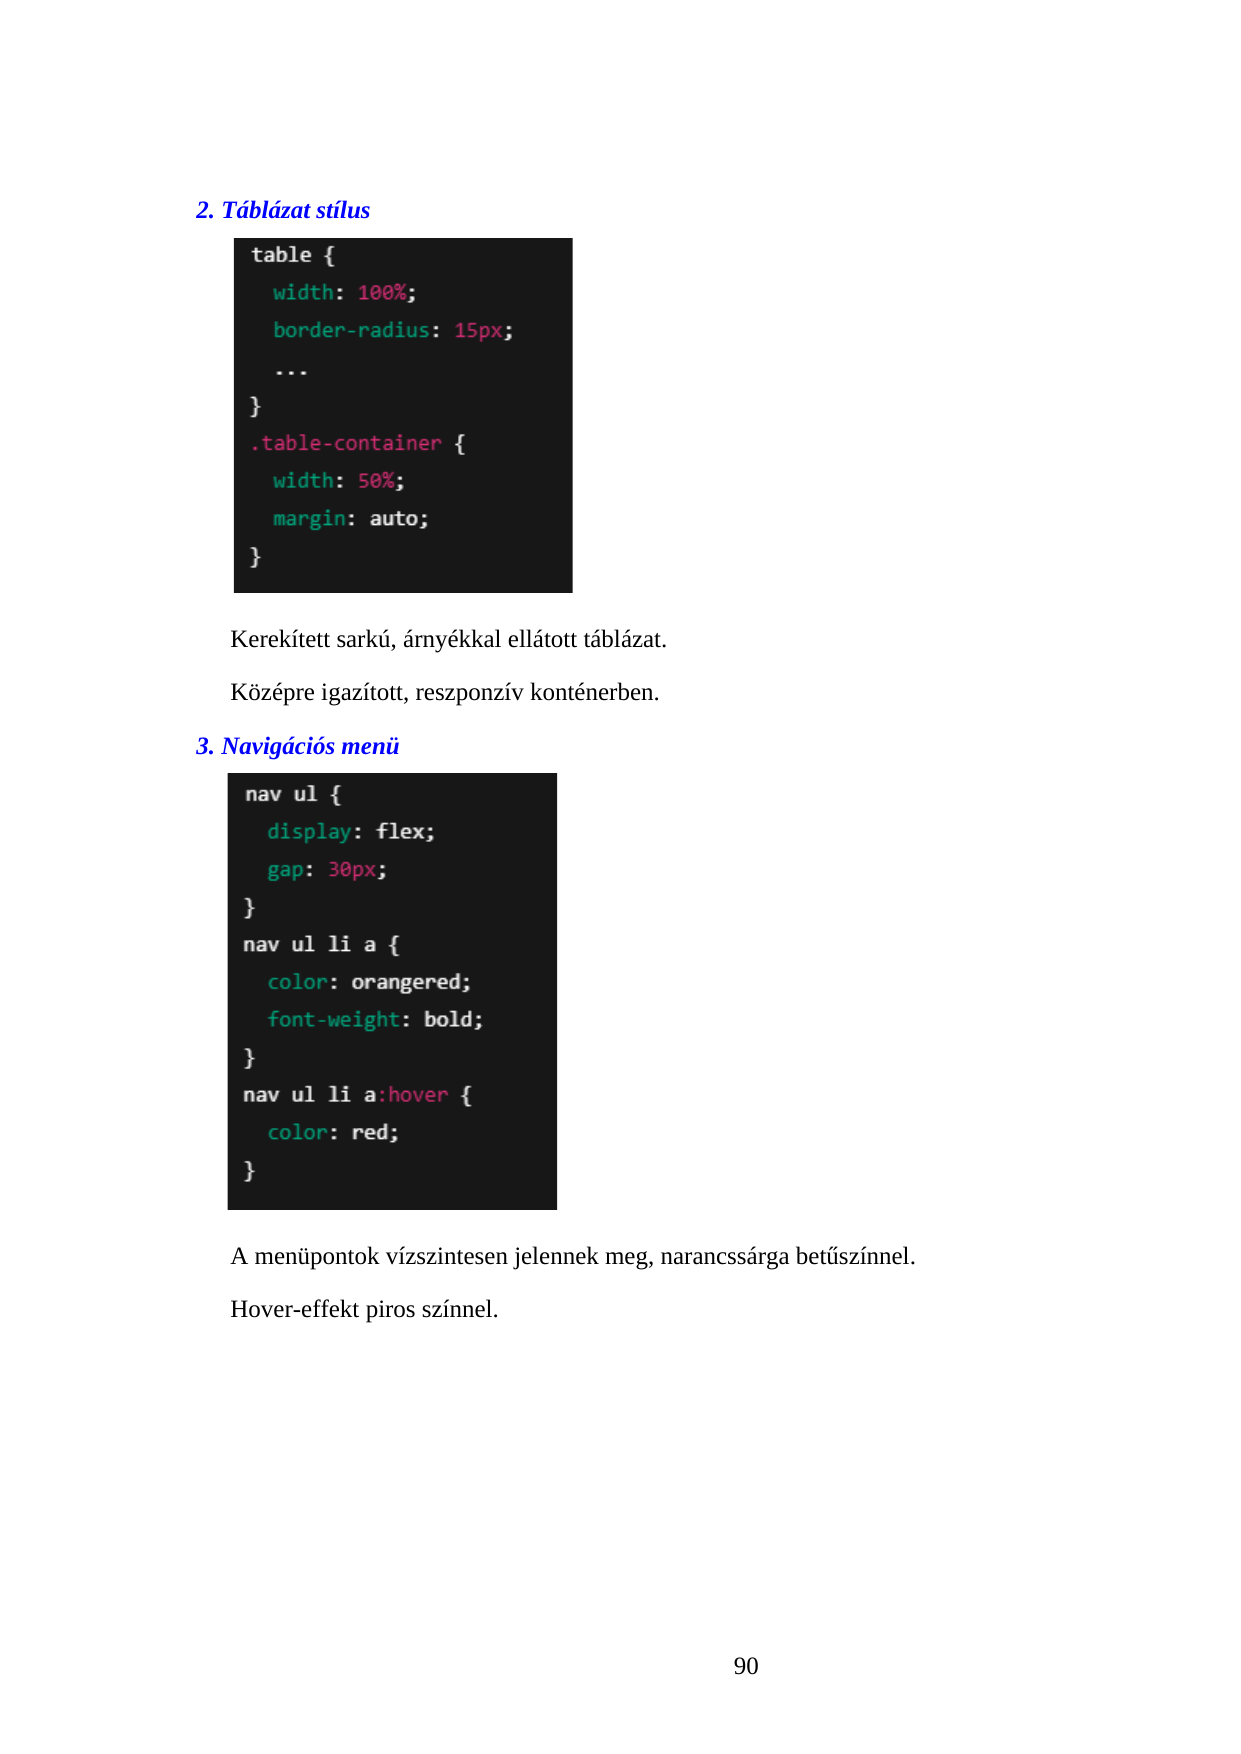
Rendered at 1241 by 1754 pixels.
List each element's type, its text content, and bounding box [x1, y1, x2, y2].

picture [227, 773, 558, 1210]
text Hover-effekt piros színnel. [201, 1294, 1063, 1323]
subtitle 3. Navigációs menü [171, 731, 1093, 759]
text Kerekített sarkú, árnyékkal ellátott táblázat. [201, 624, 1063, 652]
subtitle 2. Táblázat stílus [171, 195, 1093, 224]
text Középre igazított, reszponzív konténerben. [201, 677, 1063, 706]
text A menüpontok vízszintesen jelennek meg, narancssárga betűszínnel. [201, 1241, 1063, 1270]
picture [233, 238, 573, 593]
